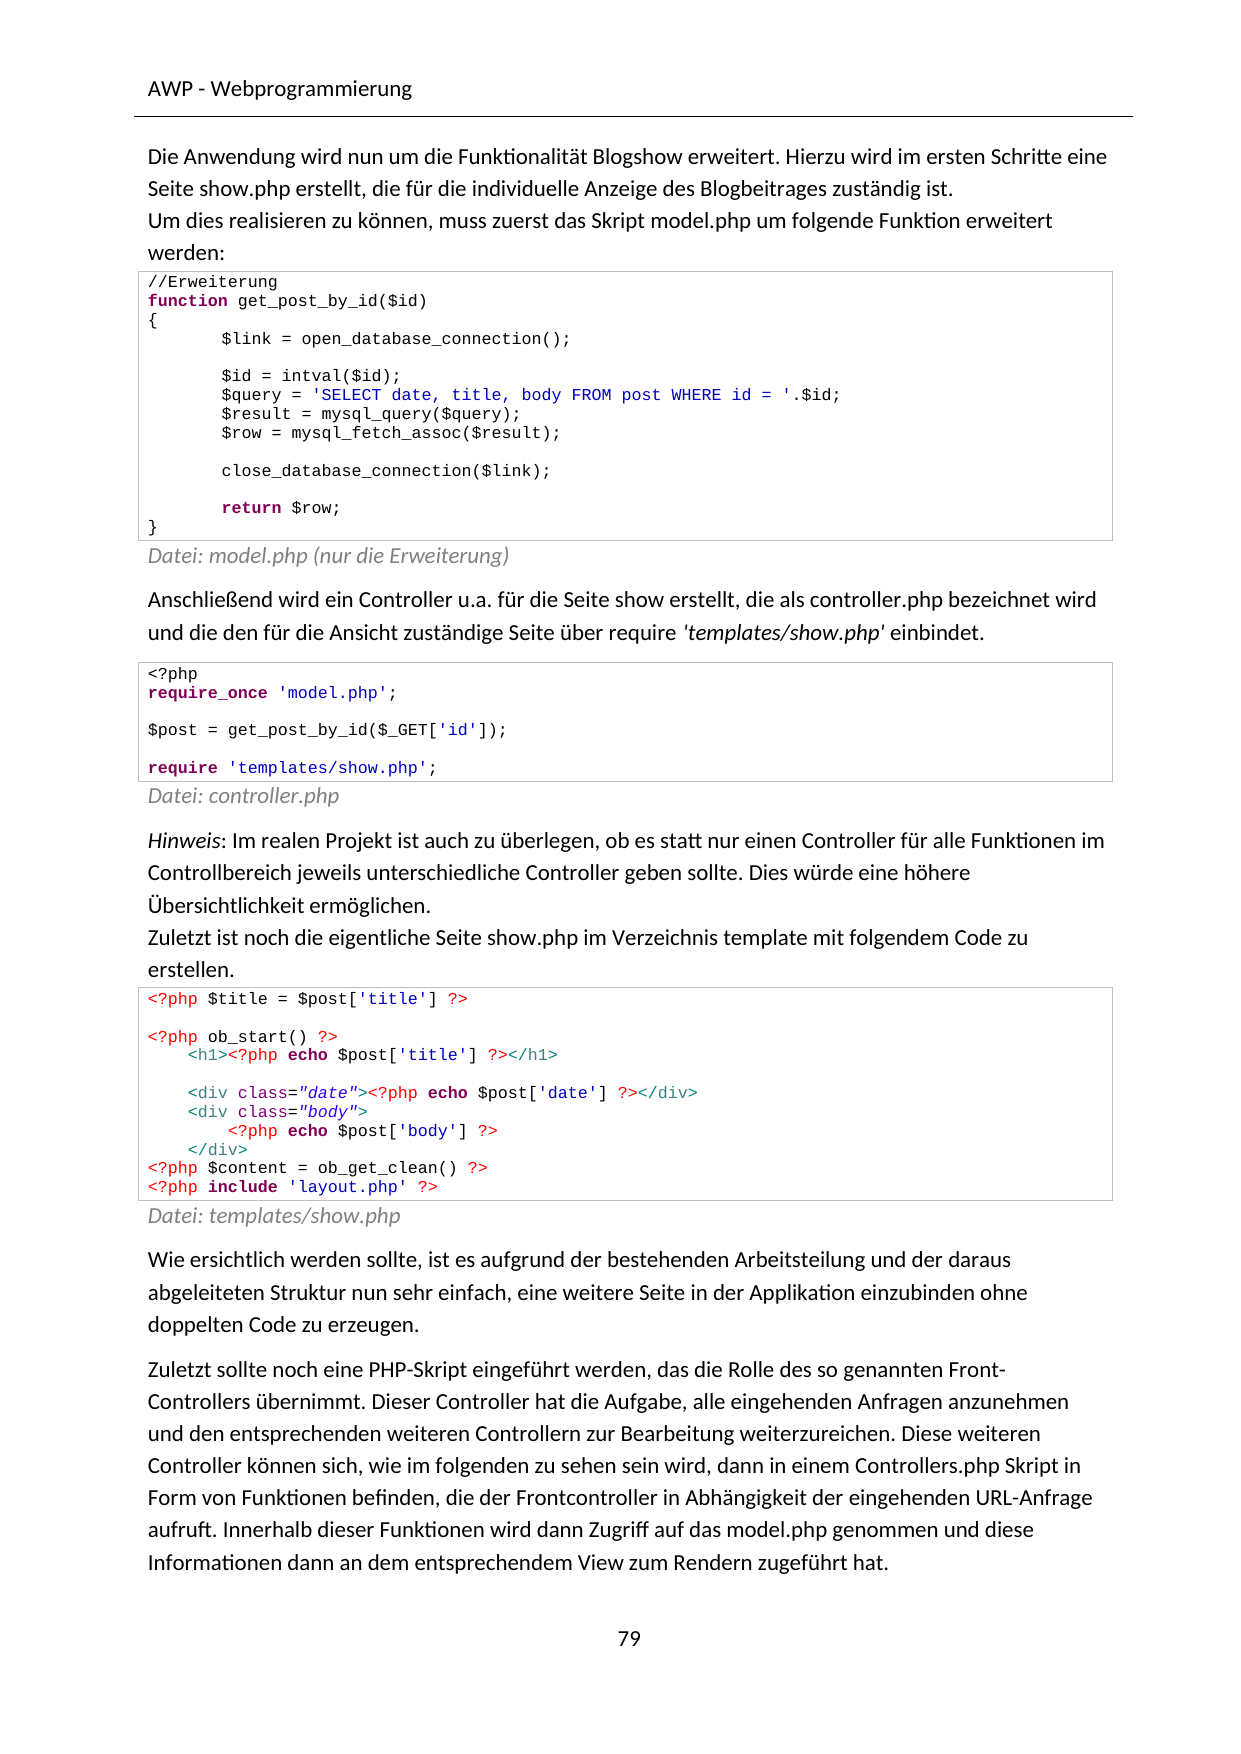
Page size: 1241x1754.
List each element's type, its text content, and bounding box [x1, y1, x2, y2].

text Um dies realisieren zu können, muss zuerst das Skript model.php um folgende Funktion erweitert werden: [148, 206, 1110, 266]
text } [139, 516, 1112, 540]
text <h1><?php echo $post['title'] ?></h1> [148, 1047, 1110, 1066]
text <?php ob_start() ?> [148, 1028, 1110, 1047]
text <?php echo $post['body'] ?> [148, 1122, 1110, 1141]
text //Erweiterung [139, 272, 1112, 292]
text </div> [148, 1141, 1110, 1160]
text return $row; [148, 500, 1110, 516]
text require_once 'model.php'; [148, 684, 1110, 703]
text require 'templates/show.php'; [139, 757, 1112, 781]
text function get_post_by_id($id) [148, 292, 1110, 311]
text close_database_connection($link); [148, 462, 1110, 481]
text $post = get_post_by_id($_GET['id']); [148, 722, 1110, 741]
text Wie ersichtlich werden sollte, ist es aufgrund der bestehenden Arbeitsteilung und der daraus abgeleiteten Struktur nun sehr einfach, eine weitere Seite in der Applikation einzubinden ohne doppelten Code zu erzeugen. [148, 1246, 1110, 1338]
text Datei: model.php (nur die Erweiterung) [148, 541, 1110, 569]
text { [148, 311, 1110, 330]
text $result = mysql_query($query); [148, 406, 1110, 424]
text Zuletzt sollte noch eine PHP-Skript eingeführt werden, das die Rolle des so genannten Front-Controllers übernimmt. Dieser Controller hat die Aufgabe, alle eingehenden Anfragen anzunehmen und den entsprechenden weiteren Controllern zur Bearbeitung weiterzureichen. Diese weiteren Controller können sich, wie im folgenden zu sehen sein wird, dann in einem Controllers.php Skript in Form von Funktionen befinden, die der Frontcontroller in Abhängigkeit der eingehenden URL-Anfrage aufruft. Innerhalb dieser Funktionen wird dann Zugriff auf das model.php genommen und diese Informationen dann an dem entsprechendem View zum Rendern zugeführt hat. [148, 1355, 1110, 1576]
text Datei: controller.php [148, 782, 1110, 810]
text <div class="date"><?php echo $post['date'] ?></div> [148, 1085, 1110, 1103]
text Datei: templates/show.php [148, 1201, 1110, 1229]
text <?php $content = ob_get_clean() ?> [148, 1160, 1110, 1176]
text $query = 'SELECT date, title, body FROM post WHERE id = '.$id; [148, 387, 1110, 406]
text Die Anwendung wird nun um die Funktionalität Blogshow erweitert. Hierzu wird im ersten Schritte eine Seite show.php erstellt, die für die individuelle Anzeige des Blogbeitrages zuständig ist. [148, 142, 1110, 202]
text $link = open_database_connection(); [148, 330, 1110, 349]
text $id = intval($id); [148, 368, 1110, 387]
text <?php include 'layout.php' ?> [139, 1176, 1112, 1200]
text Zuletzt ist noch die eigentliche Seite show.php im Verzeichnis template mit folgendem Code zu erstellen. [148, 923, 1110, 983]
text <?php [139, 663, 1112, 684]
text <?php $title = $post['title'] ?> [139, 988, 1112, 1009]
text Hinweis: Im realen Projekt ist auch zu überlegen, ob es statt nur einen Controller für alle Funktionen im Controllbereich jeweils unterschiedliche Controller geben sollte. Dies würde eine höhere Übersichtlichkeit ermöglichen. [148, 826, 1110, 919]
text $row = mysql_fetch_assoc($result); [148, 424, 1110, 443]
text <div class="body"> [148, 1103, 1110, 1122]
text Anschließend wird ein Controller u.a. für die Seite show erstellt, die als controller.php bezeichnet wird und die den für die Ansicht zuständige Seite über require 'templates/show.php' einbindet. [148, 585, 1110, 646]
